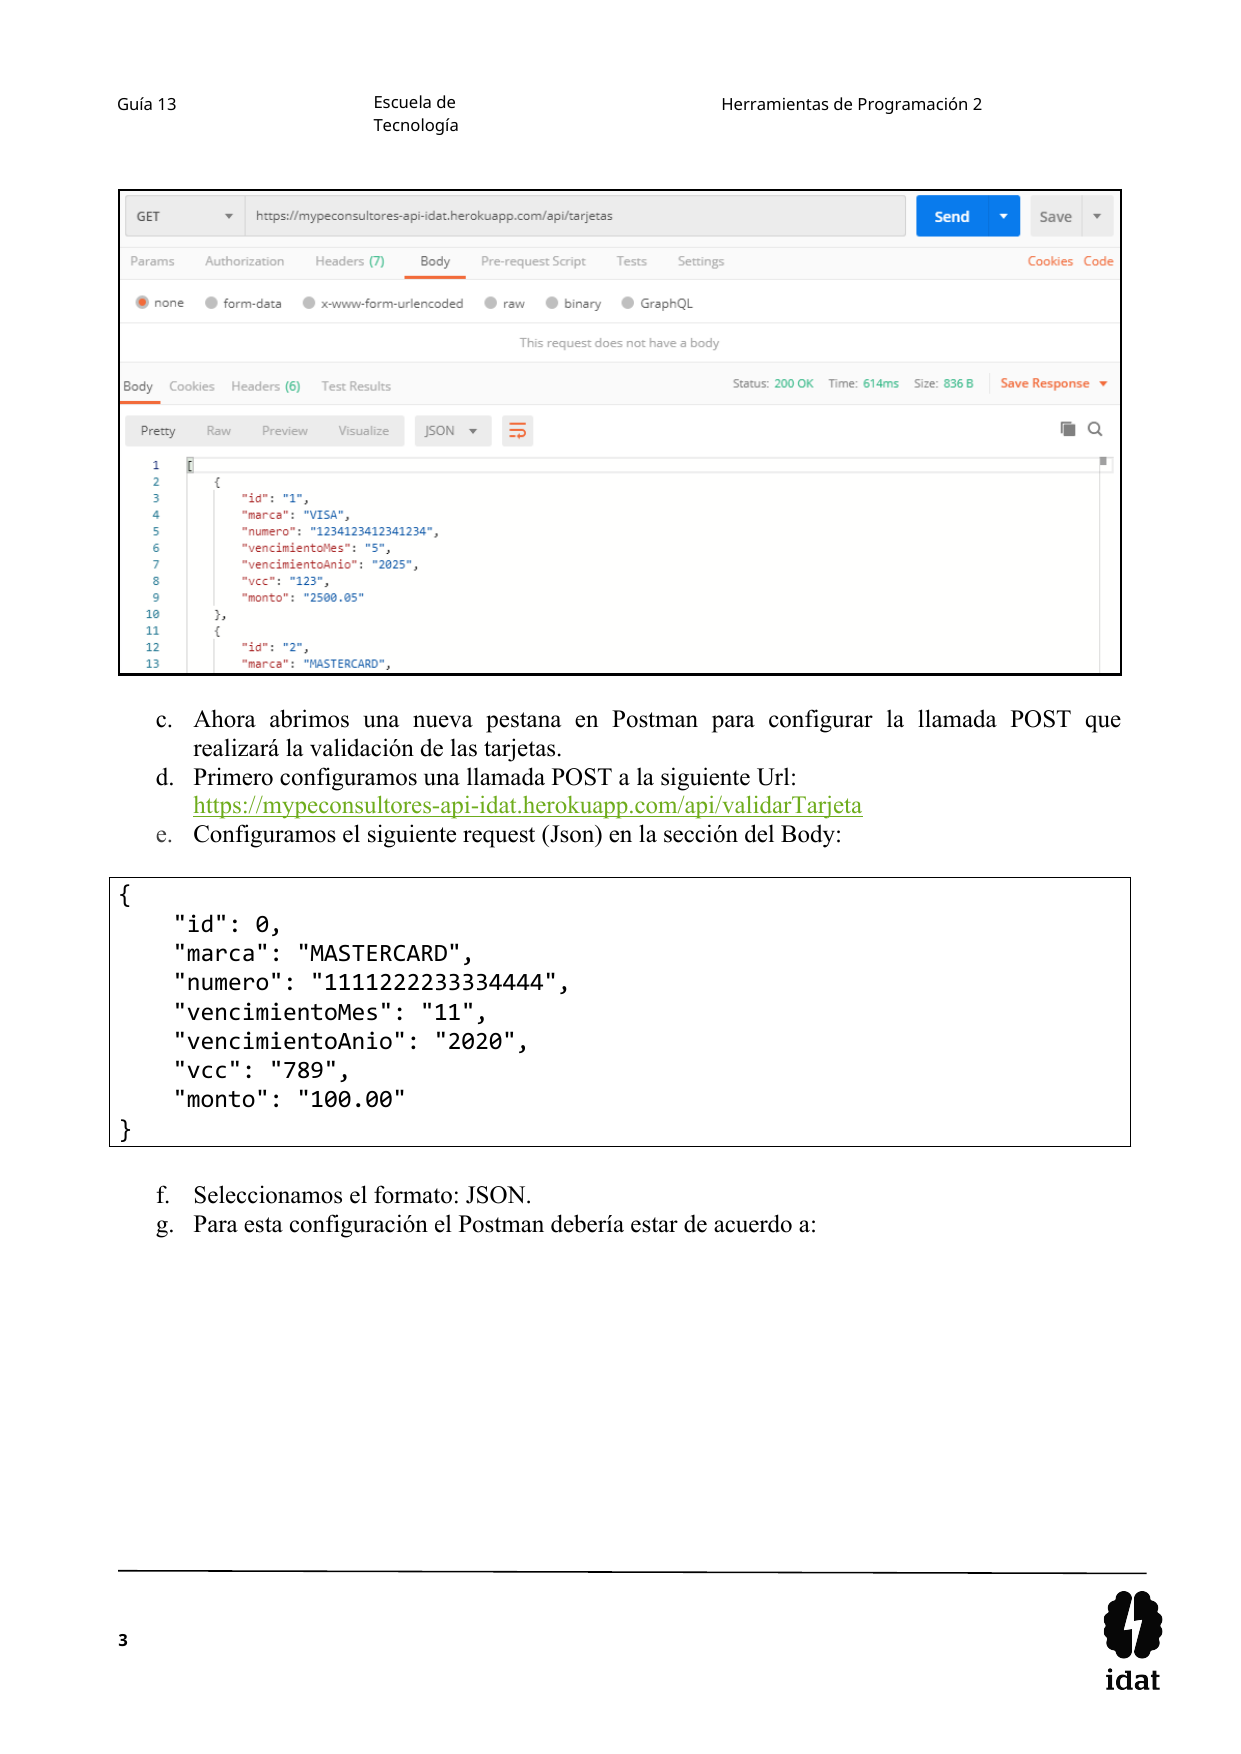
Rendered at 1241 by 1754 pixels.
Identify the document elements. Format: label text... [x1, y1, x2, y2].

list Para esta configuración el Postman debería estar de acuerdo a: [156, 1209, 1122, 1238]
text "vencimientoMes": "11", [118, 997, 1122, 1026]
list Seleccionamos el formato: JSON. [156, 1181, 1122, 1209]
text "numero": "1111222233334444", [118, 968, 1122, 997]
list Ahora abrimos una nueva pestana en Postman para configurar la llamada POST que realizará la validación de las tarjetas. [156, 704, 1122, 762]
text "vcc": "789", [118, 1056, 1122, 1085]
picture [1103, 1591, 1163, 1690]
text "id": 0, [118, 909, 1122, 938]
list Configuramos el siguiente request (Json) en la sección del Body: [156, 819, 1122, 848]
text { [110, 878, 1130, 909]
text "marca": "MASTERCARD", [118, 938, 1122, 968]
text } [110, 1111, 1130, 1146]
list Primero configuramos una llamada POST a la siguiente Url: [156, 762, 1122, 791]
text "monto": "100.00" [118, 1085, 1122, 1111]
list https://mypeconsultores-api-idat.herokuapp.com/api/validarTarjeta [193, 791, 1122, 819]
text "vencimientoAnio": "2020", [118, 1026, 1122, 1056]
picture [120, 191, 1120, 673]
